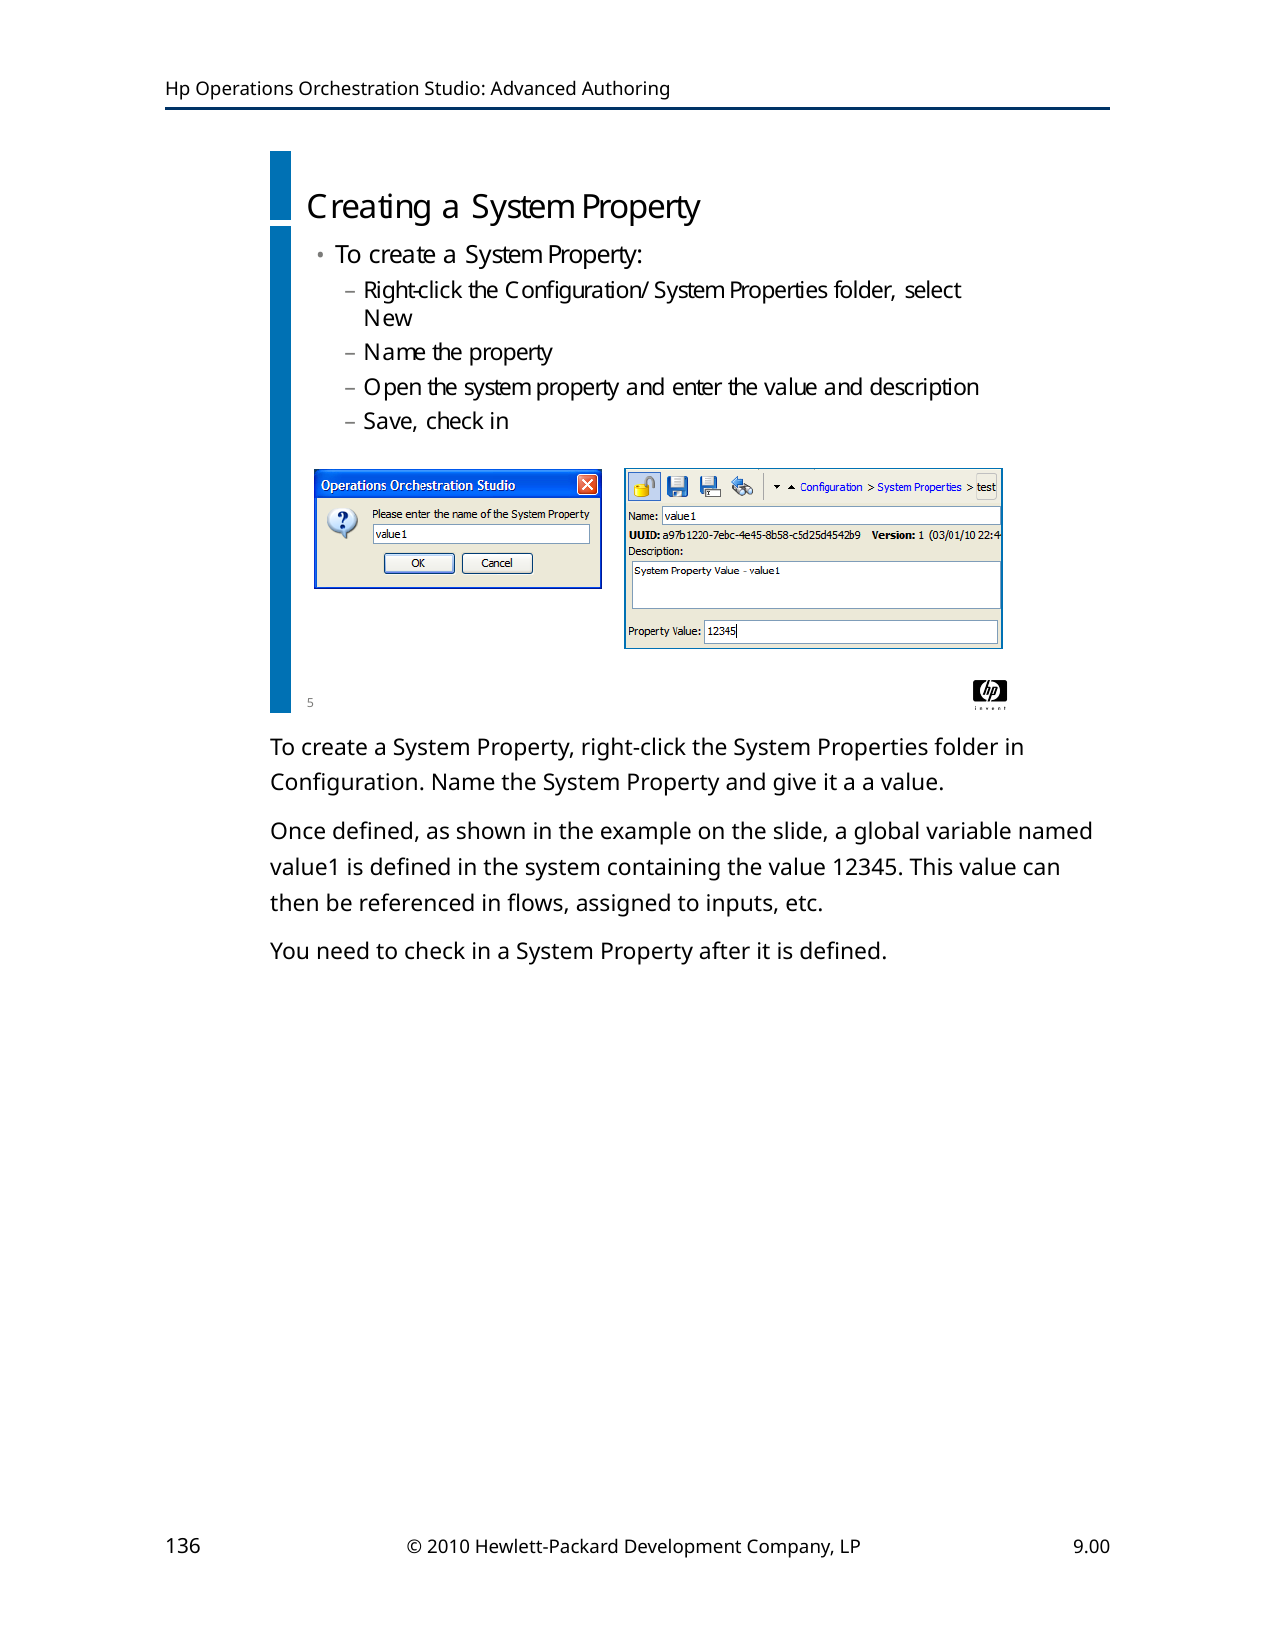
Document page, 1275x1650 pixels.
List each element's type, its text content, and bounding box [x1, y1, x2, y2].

text Once defined, as shown in the example on the slide, a global variable named value1 is defined in the system containing the value 12345. This value can then be referenced in flows, assigned to inputs, etc. [270, 815, 1110, 918]
text You need to check in a System Property after it is defined. [270, 935, 1110, 966]
text To create a System Property, right-click the System Properties folder in Configuration. Name the System Property and give it a a value. [270, 730, 1110, 798]
